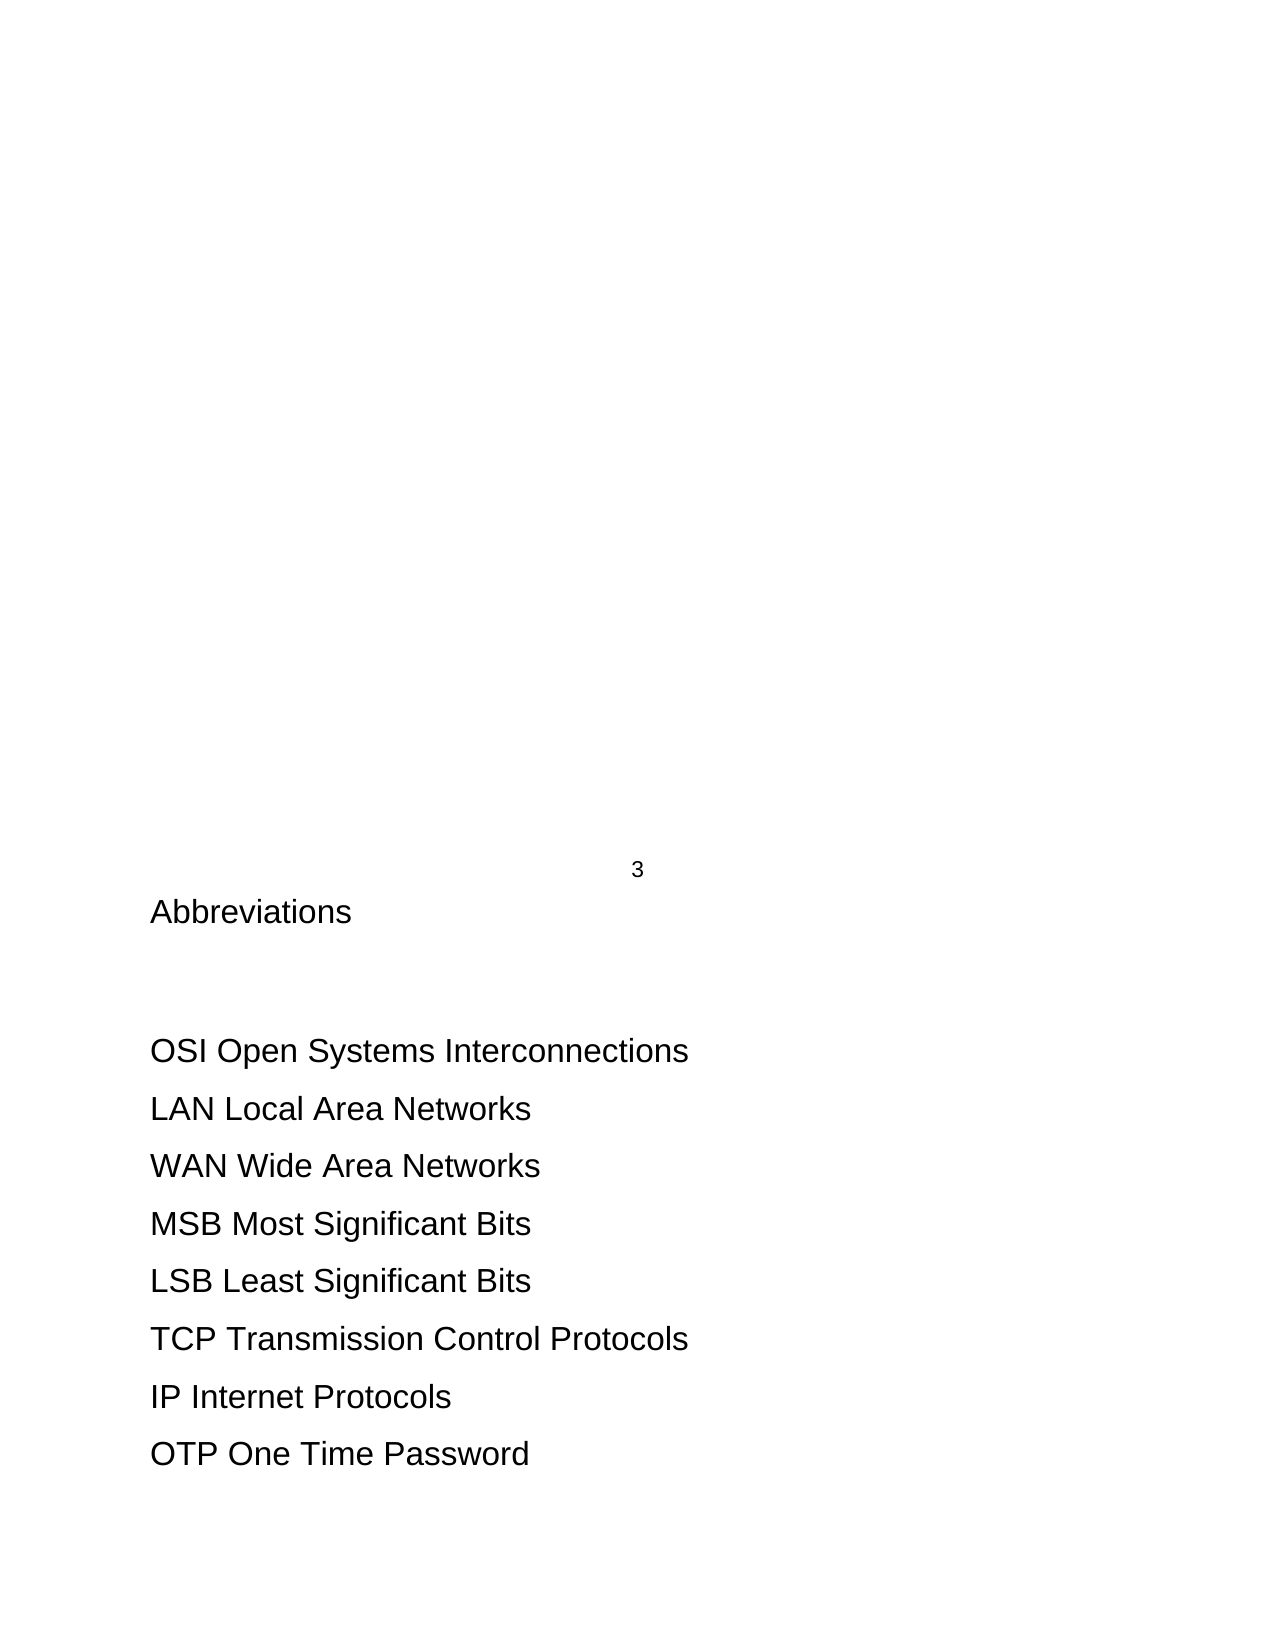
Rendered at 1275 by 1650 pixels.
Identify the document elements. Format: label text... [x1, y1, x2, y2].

title Abbreviations [150, 892, 1125, 931]
text WAN Wide Area Networks [150, 1146, 1125, 1185]
text OTP One Time Password [150, 1434, 1125, 1473]
text LSB Least Significant Bits [150, 1261, 1125, 1300]
text IP Internet Protocols [150, 1377, 1125, 1415]
text TCP Transmission Control Protocols [150, 1319, 1125, 1357]
title 3 [150, 856, 1125, 882]
text MSB Most Significant Bits [150, 1204, 1125, 1242]
text LAN Local Area Networks [150, 1089, 1125, 1127]
text OSI Open Systems Interconnections [150, 1031, 1125, 1069]
